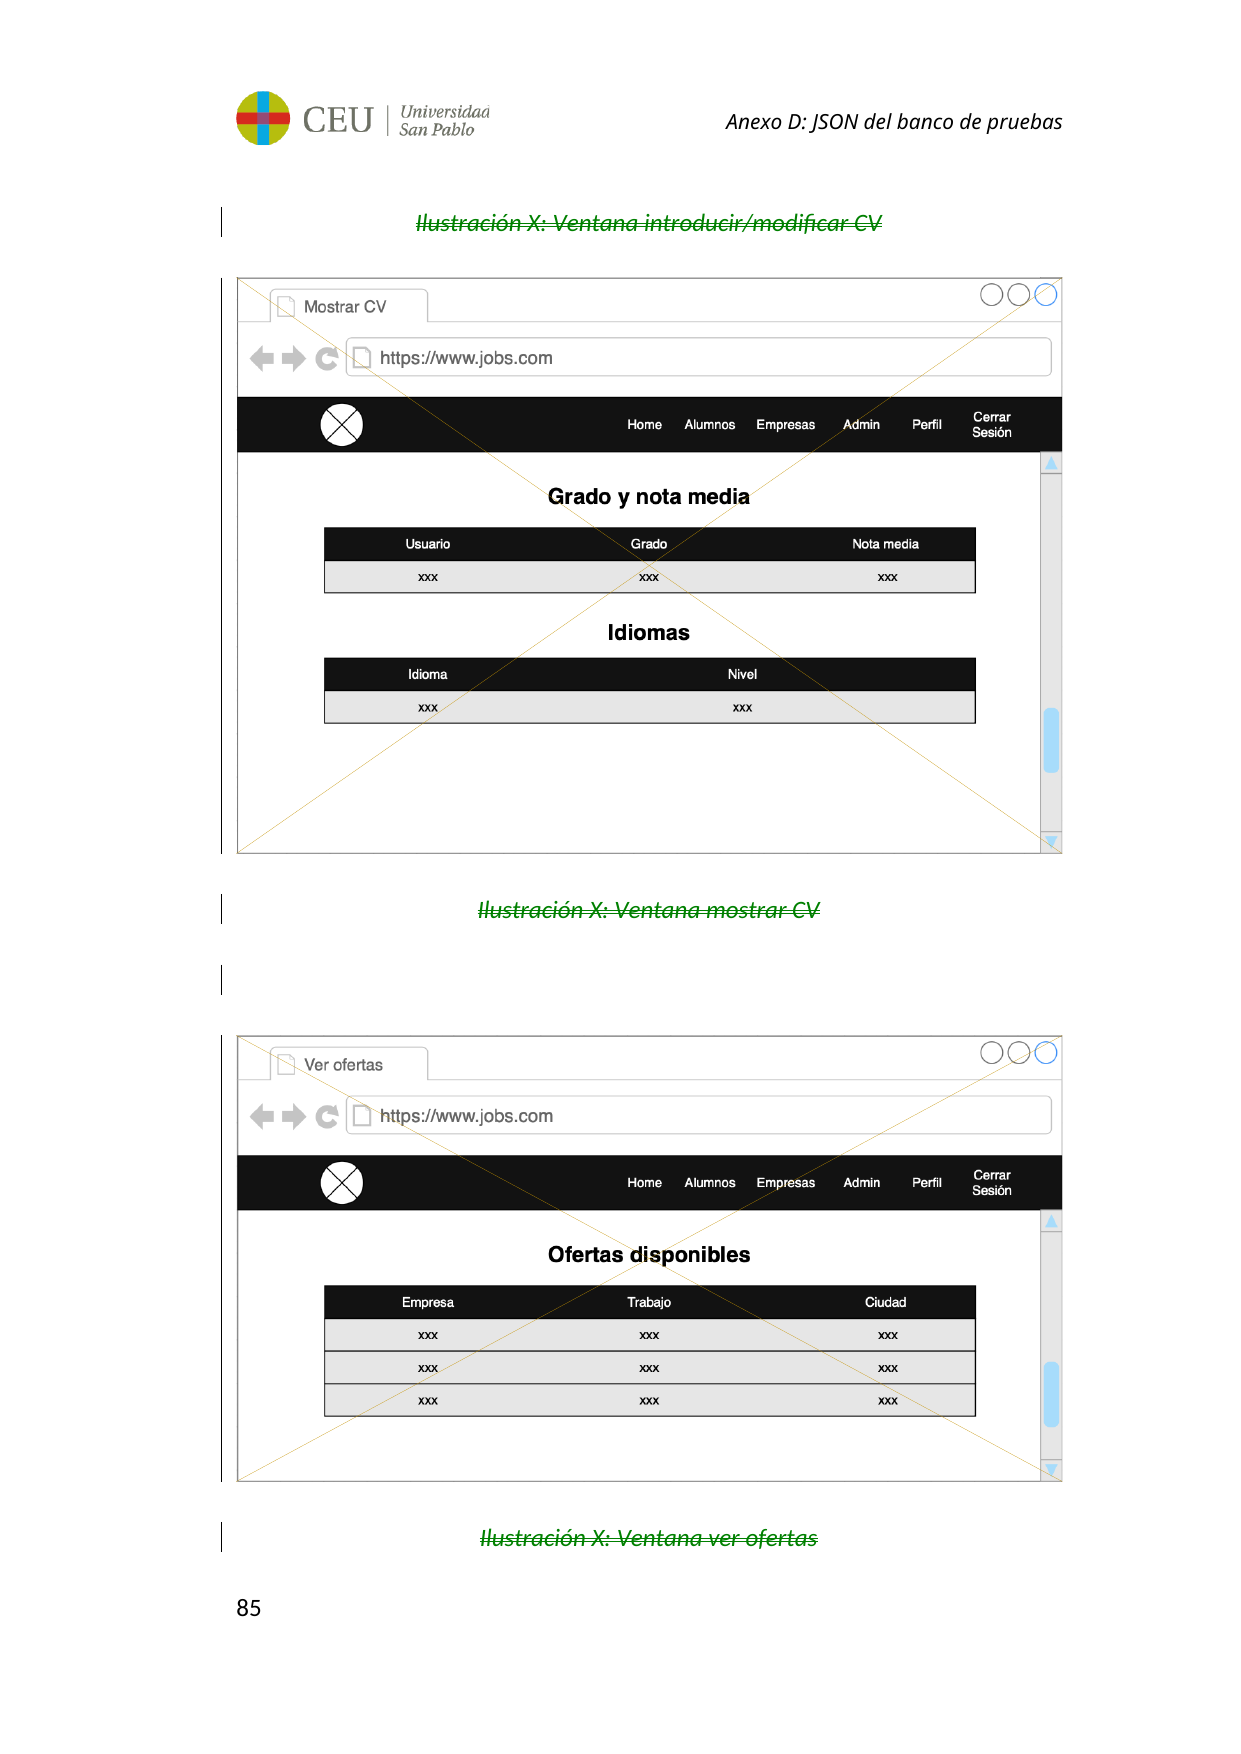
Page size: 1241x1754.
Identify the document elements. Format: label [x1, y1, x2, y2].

picture [238, 567, 1061, 854]
picture [236, 1036, 648, 1481]
picture [651, 1036, 1063, 1481]
picture [238, 1035, 1060, 1257]
picture [235, 89, 490, 146]
picture [238, 1260, 1061, 1482]
picture [238, 277, 1061, 564]
picture [651, 278, 1063, 853]
picture [236, 279, 648, 852]
